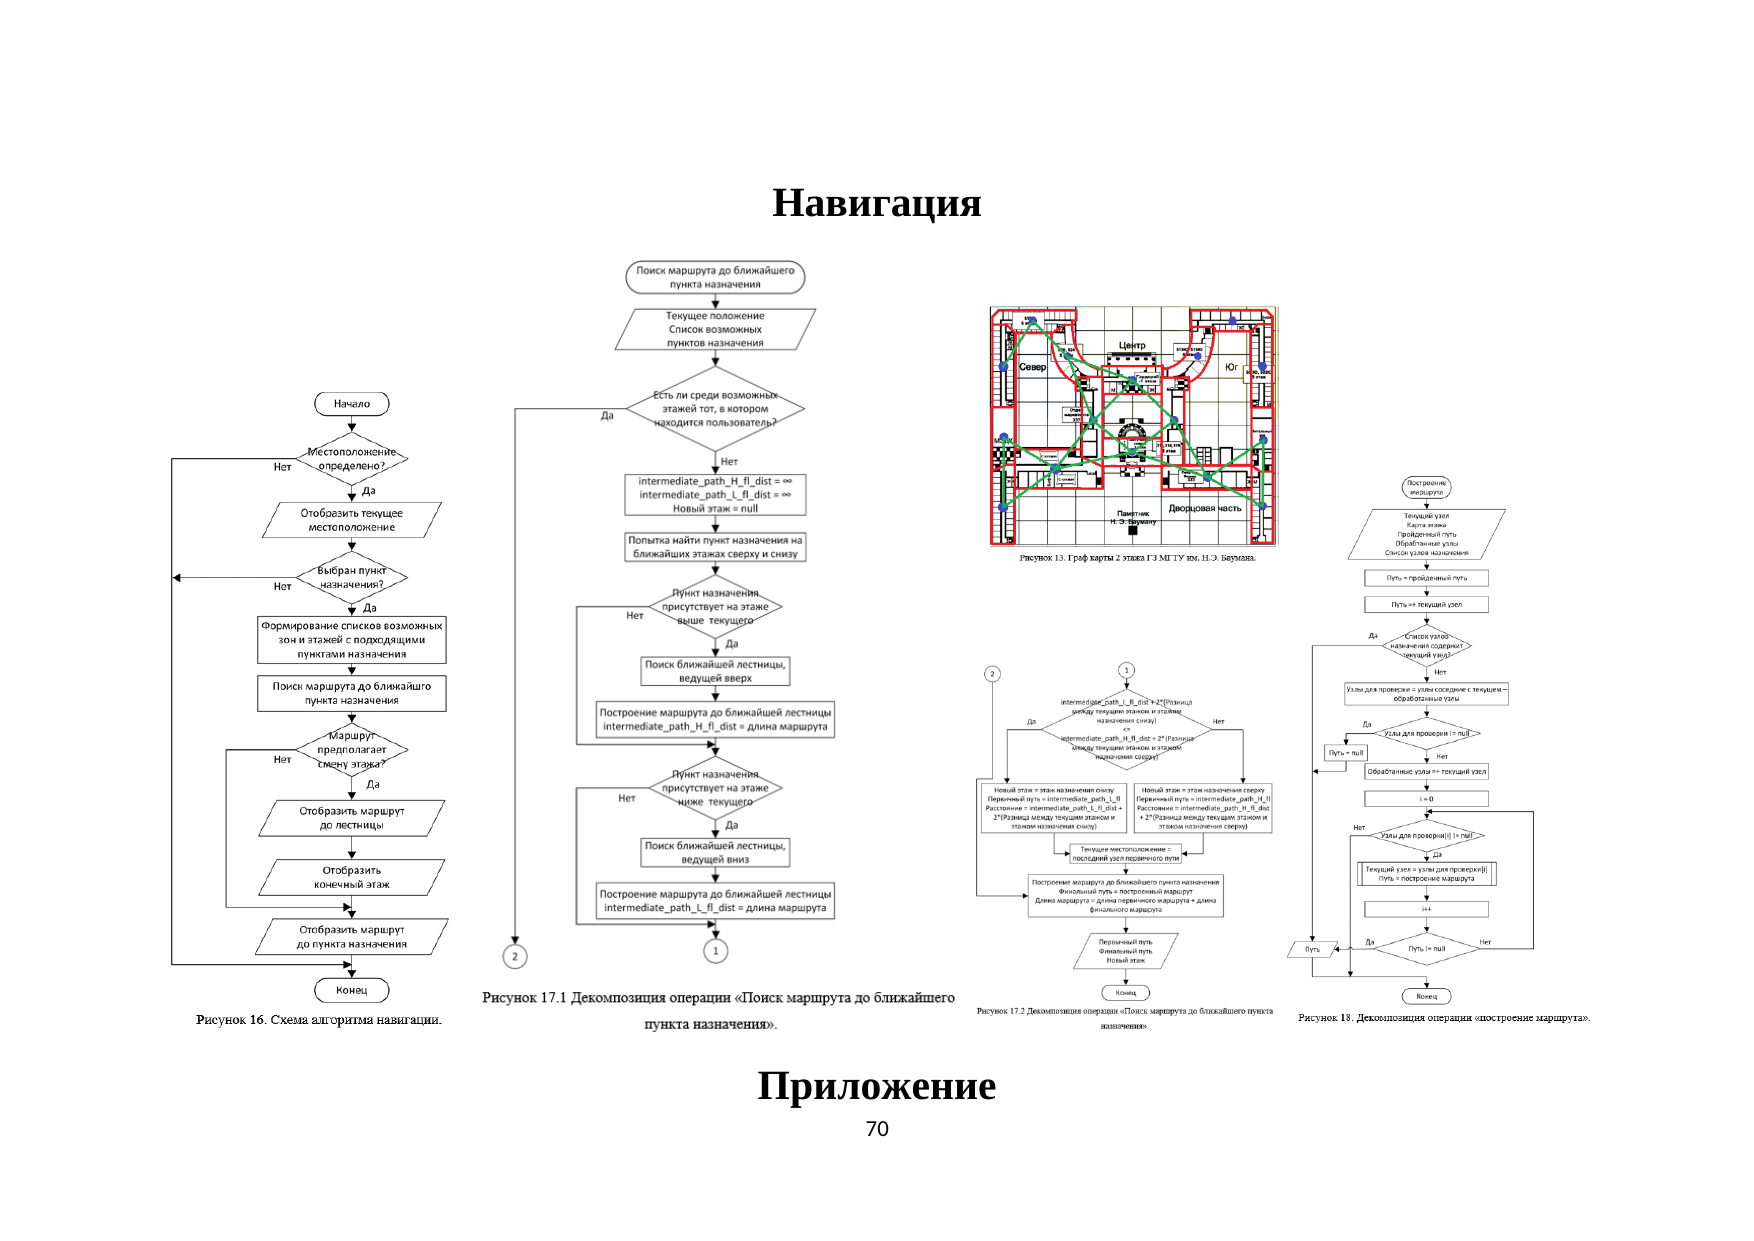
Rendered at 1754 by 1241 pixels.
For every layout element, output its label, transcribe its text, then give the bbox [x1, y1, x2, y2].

picture [155, 253, 1609, 1033]
text Навигация [118, 177, 1636, 225]
text Приложение [118, 1061, 1636, 1109]
